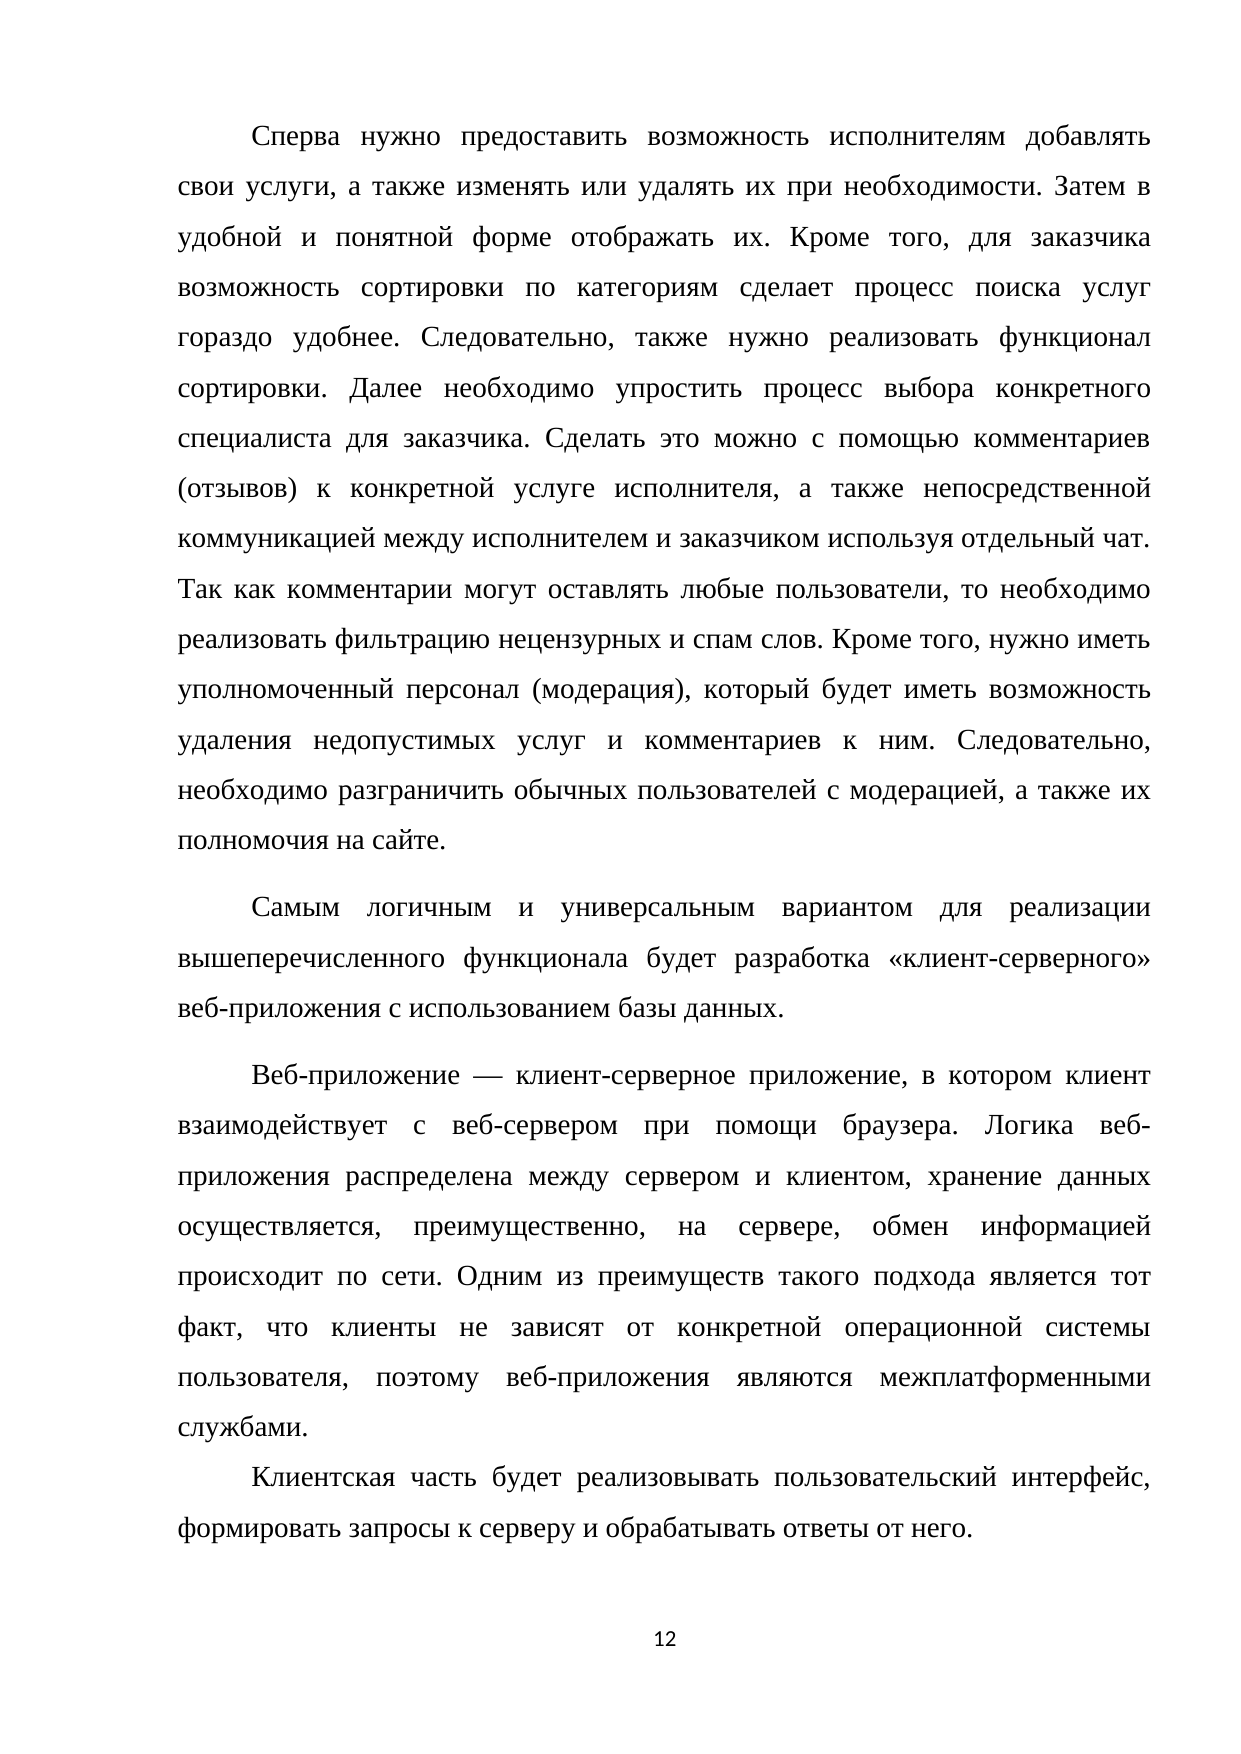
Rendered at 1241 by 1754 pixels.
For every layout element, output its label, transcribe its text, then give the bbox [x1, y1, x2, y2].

text Самым логичным и универсальным вариантом для реализации вышеперечисленного функционала будет разработка «клиент-серверного» веб-приложения с использованием базы данных. [177, 889, 1152, 1024]
text Сперва нужно предоставить возможность исполнителям добавлять свои услуги, а также изменять или удалять их при необходимости. Затем в удобной и понятной форме отображать их. Кроме того, для заказчика возможность сортировки по категориям сделает процесс поиска услуг гораздо удобнее. Следовательно, также нужно реализовать функционал сортировки. Далее необходимо упростить процесс выбора конкретного специалиста для заказчика. Сделать это можно с помощью комментариев (отзывов) к конкретной услуге исполнителя, а также непосредственной коммуникацией между исполнителем и заказчиком используя отдельный чат. Так как комментарии могут оставлять любые пользователи, то необходимо реализовать фильтрацию нецензурных и спам слов. Кроме того, нужно иметь уполномоченный персонал (модерация), который будет иметь возможность удаления недопустимых услуг и комментариев к ним. Следовательно, необходимо разграничить обычных пользователей с модерацией, а также их полномочия на сайте. [177, 118, 1152, 856]
text Веб-приложение — клиент-серверное приложение, в котором клиент взаимодействует с веб-сервером при помощи браузера. Логика веб-приложения распределена между сервером и клиентом, хранение данных осуществляется, преимущественно, на сервере, обмен информацией происходит по сети. Одним из преимуществ такого подхода является тот факт, что клиенты не зависят от конкретной операционной системы пользователя, поэтому веб-приложения являются межплатформенными службами. [177, 1057, 1152, 1443]
text Клиентская часть будет реализовывать пользовательский интерфейс, формировать запросы к серверу и обрабатывать ответы от него. [177, 1459, 1152, 1543]
